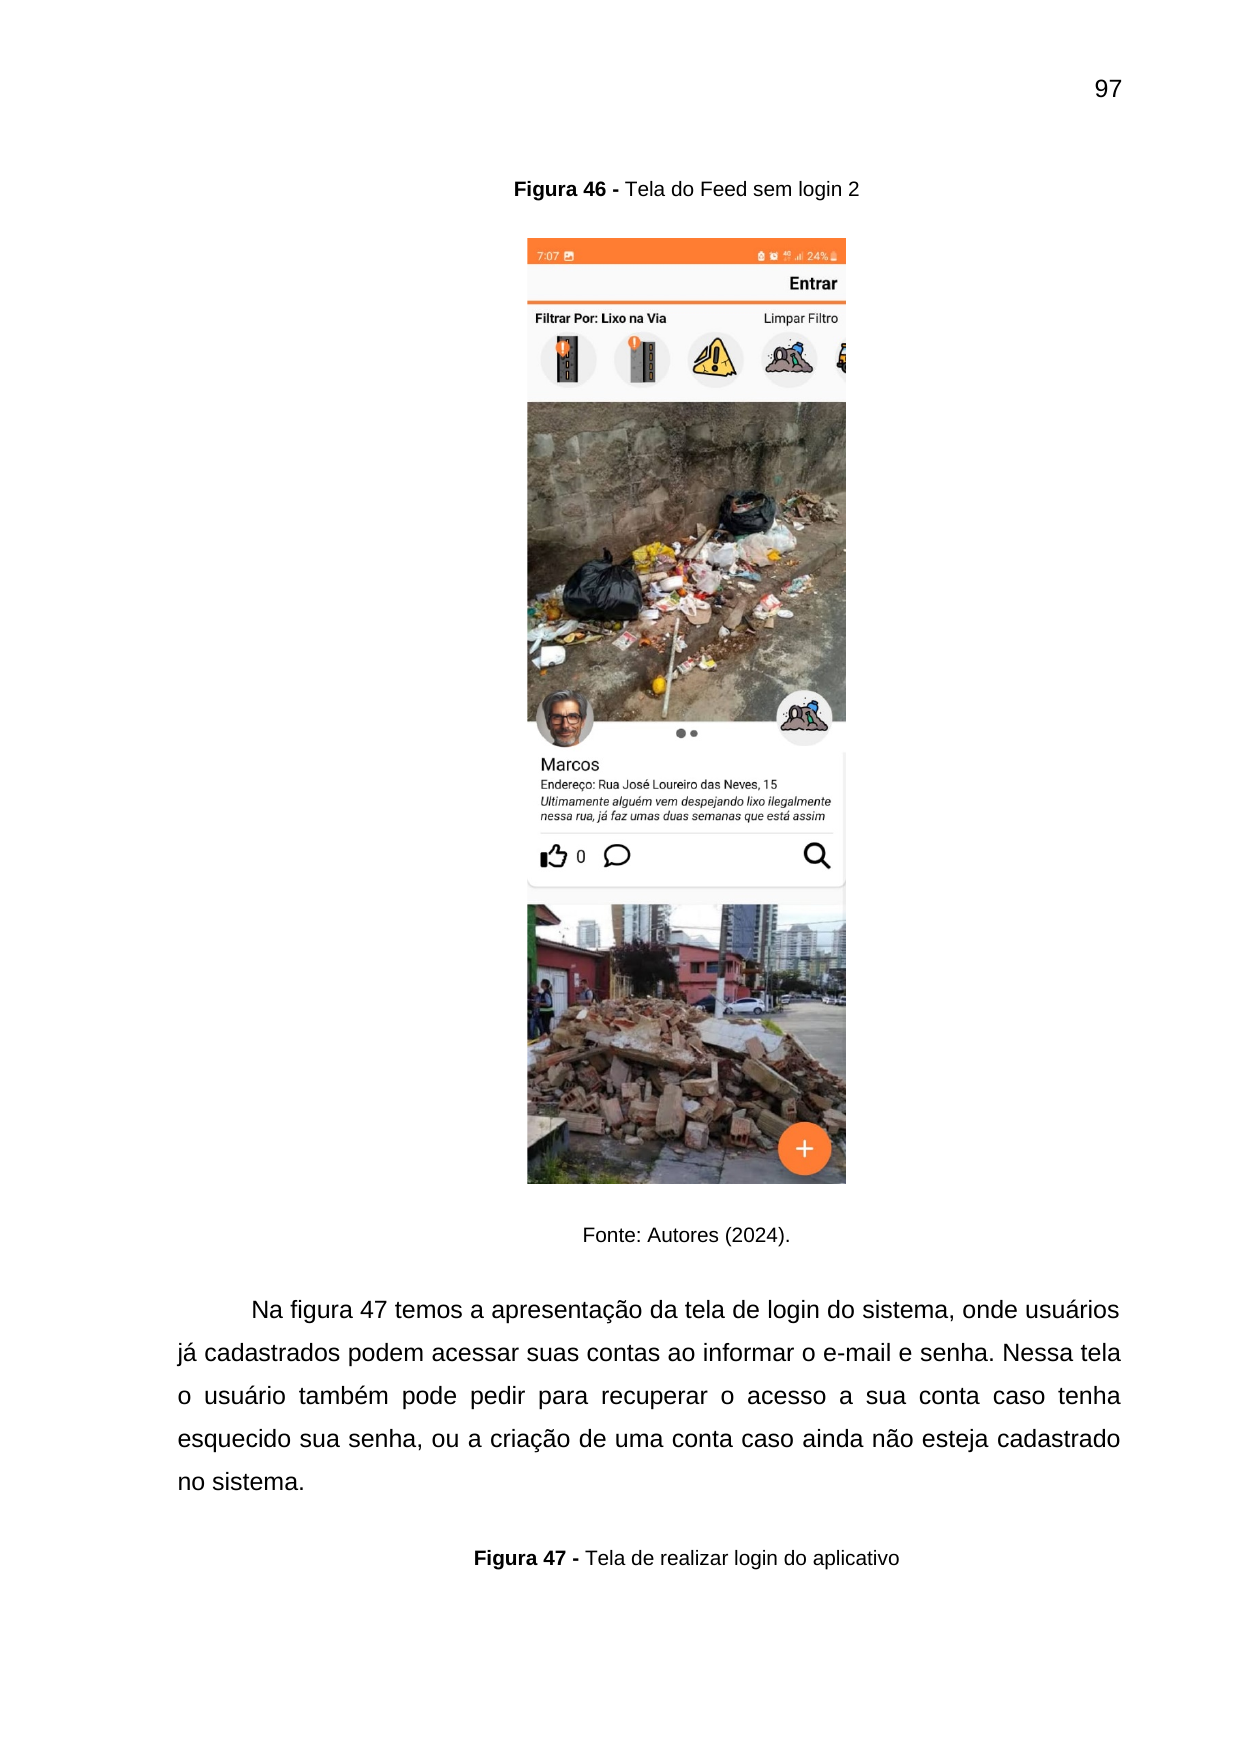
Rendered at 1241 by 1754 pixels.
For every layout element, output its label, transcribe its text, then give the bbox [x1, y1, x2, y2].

text Figura 47 - Tela de realizar login do aplicativo [177, 1546, 1122, 1570]
picture [527, 238, 846, 1184]
text Na figura 47 temos a apresentação da tela de login do sistema, onde usuários já cadastrados podem acessar suas contas ao informar o e-mail e senha. Nessa tela o usuário também pode pedir para recuperar o acesso a sua conta caso tenha esquecido sua senha, ou a criação de uma conta caso ainda não esteja cadastrado no sistema. [177, 1295, 1122, 1496]
text Figura 46 - Tela do Feed sem login 2 [177, 177, 1122, 201]
text Fonte: Autores (2024). [177, 1223, 1122, 1247]
